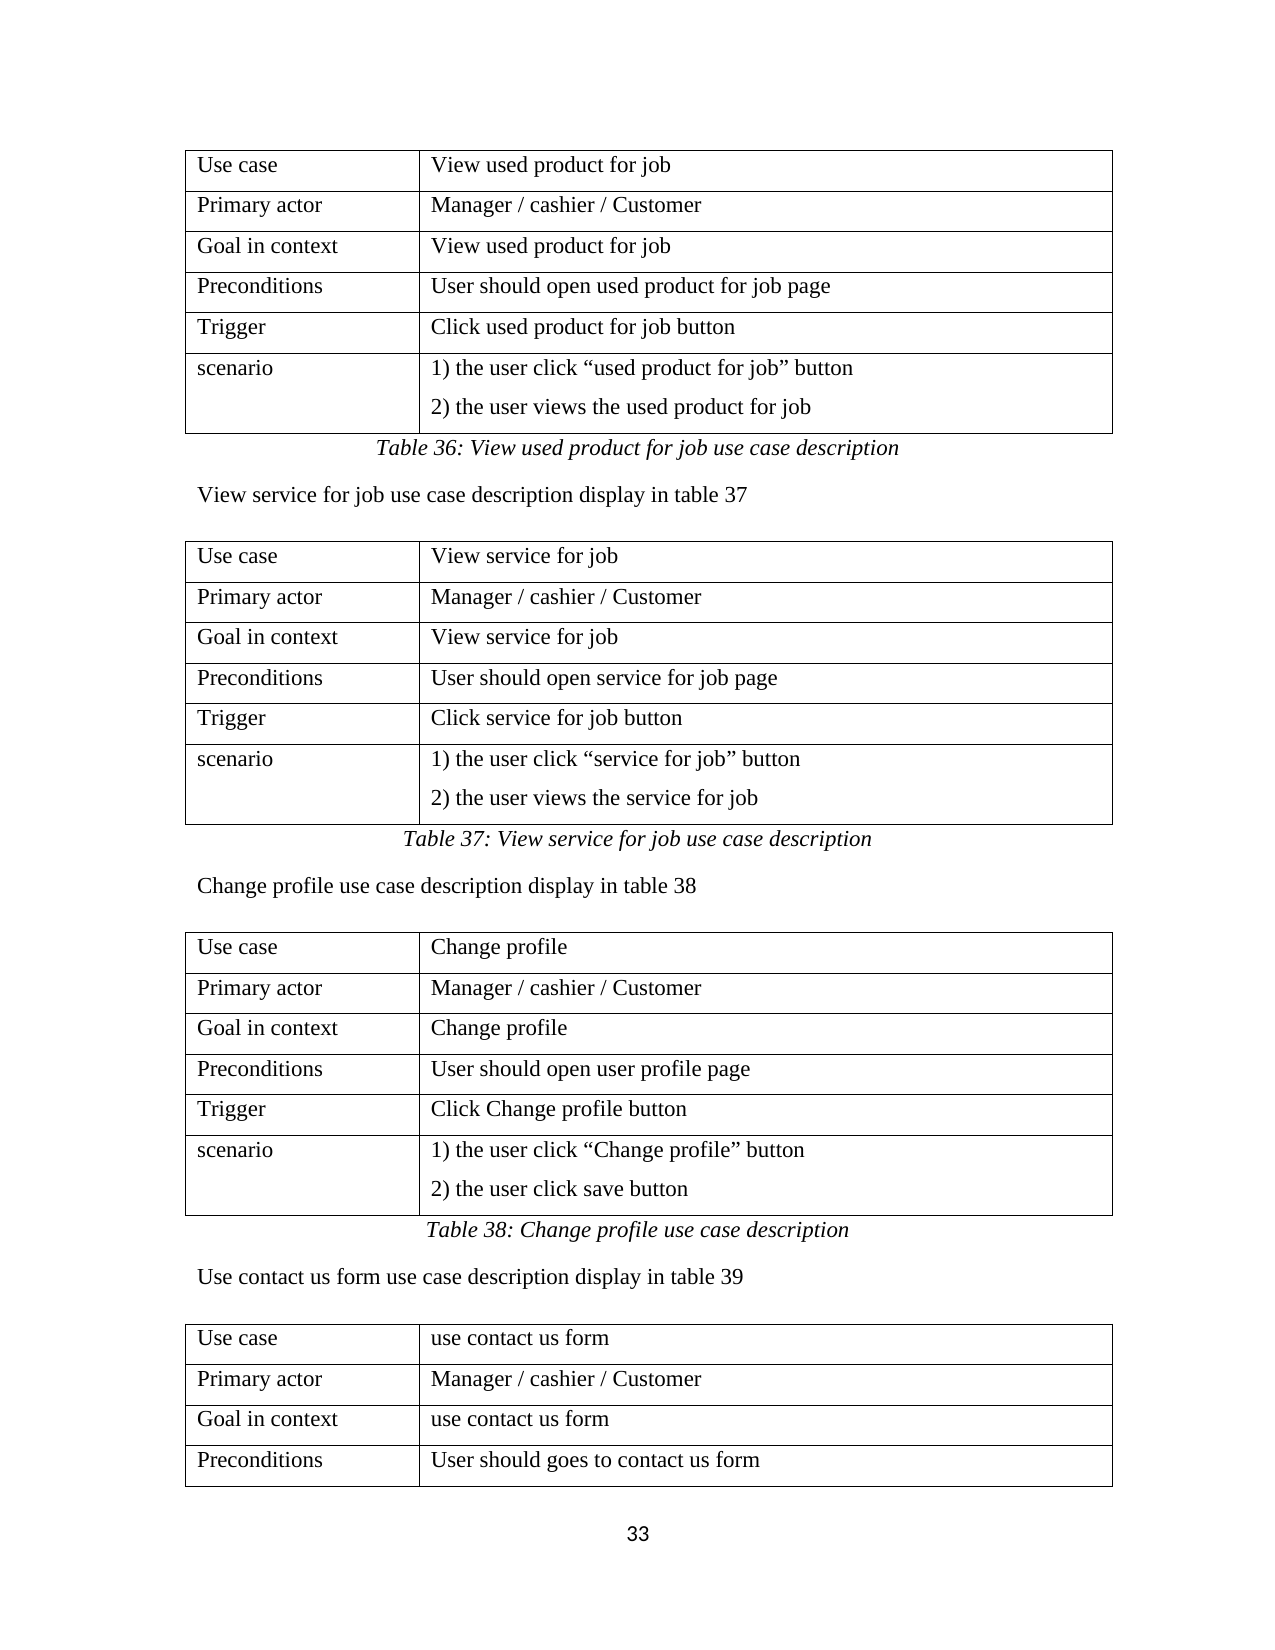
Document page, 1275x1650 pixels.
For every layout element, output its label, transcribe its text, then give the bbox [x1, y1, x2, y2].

table_cell Trigger [186, 704, 419, 744]
table_cell Goal in context [186, 1406, 419, 1445]
table_cell Primary actor [186, 974, 419, 1013]
table_header View used product for job [420, 151, 1112, 191]
text Table 37: View service for job use case description [150, 825, 1125, 851]
table_cell Preconditions [186, 1055, 419, 1094]
table_cell Manager / cashier / Customer [420, 1365, 1112, 1404]
table_cell View service for job [420, 623, 1112, 663]
table_header Use case [186, 1325, 419, 1364]
text Table 36: View used product for job use case description [150, 434, 1125, 460]
table_cell 1) the user click “service for job” button 2) the user views the service for job [420, 745, 1112, 824]
table_header use contact us form [420, 1325, 1112, 1364]
table_cell Manager / cashier / Customer [420, 974, 1112, 1013]
table_cell User should open user profile page [420, 1055, 1112, 1094]
table_cell Goal in context [186, 232, 419, 272]
table_cell Primary actor [186, 583, 419, 622]
text Change profile use case description display in table 38 [197, 872, 1125, 898]
table_header View service for job [420, 542, 1112, 582]
text View service for job use case description display in table 37 [197, 481, 1125, 507]
table_cell Trigger [186, 313, 419, 353]
table_cell Primary actor [186, 1365, 419, 1404]
table_cell Preconditions [186, 1446, 419, 1486]
table_cell Preconditions [186, 273, 419, 312]
table_header Use case [186, 151, 419, 191]
table_cell Click service for job button [420, 704, 1112, 744]
table_cell User should open service for job page [420, 664, 1112, 703]
table_cell scenario [186, 1136, 419, 1215]
text Use contact us form use case description display in table 39 [197, 1263, 1125, 1289]
table_cell Goal in context [186, 623, 419, 663]
table_cell View used product for job [420, 232, 1112, 272]
table_cell Preconditions [186, 664, 419, 703]
table_cell Trigger [186, 1095, 419, 1135]
text Table 38: Change profile use case description [150, 1216, 1125, 1242]
table_header Change profile [420, 933, 1112, 973]
table_cell scenario [186, 745, 419, 824]
table_cell Primary actor [186, 192, 419, 231]
table_cell Change profile [420, 1014, 1112, 1054]
table_header Use case [186, 933, 419, 973]
table_cell 1) the user click “used product for job” button 2) the user views the used product for job [420, 354, 1112, 433]
table_header Use case [186, 542, 419, 582]
table_cell scenario [186, 354, 419, 433]
table_cell User should open used product for job page [420, 273, 1112, 312]
table_cell 1) the user click “Change profile” button 2) the user click save button [420, 1136, 1112, 1215]
table_cell Click Change profile button [420, 1095, 1112, 1135]
table_cell Click used product for job button [420, 313, 1112, 353]
table_cell User should goes to contact us form [420, 1446, 1112, 1486]
table_cell use contact us form [420, 1406, 1112, 1445]
table_cell Manager / cashier / Customer [420, 192, 1112, 231]
table_cell Goal in context [186, 1014, 419, 1054]
table_cell Manager / cashier / Customer [420, 583, 1112, 622]
